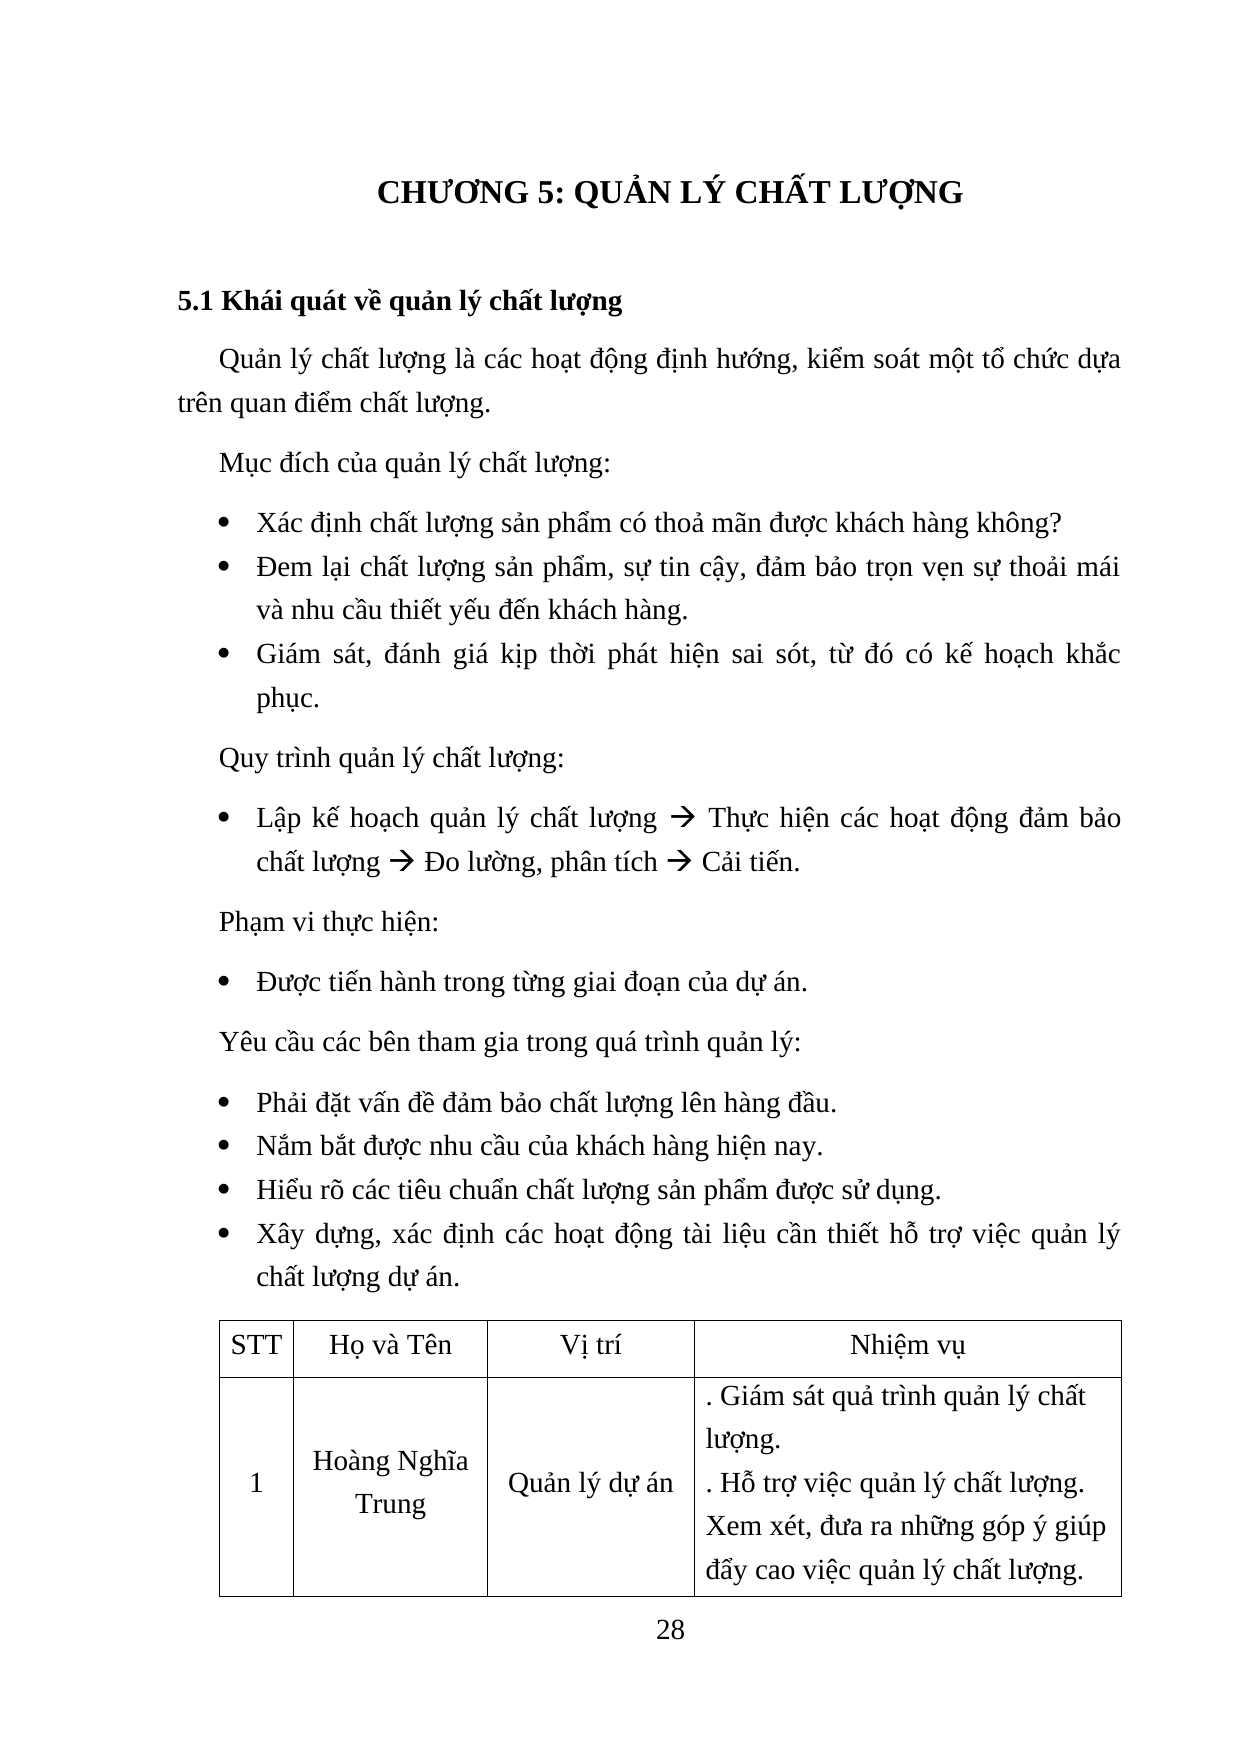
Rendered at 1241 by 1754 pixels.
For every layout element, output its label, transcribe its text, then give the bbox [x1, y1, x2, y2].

list Đem lại chất lượng sản phẩm, sự tin cậy, đảm bảo trọn vẹn sự thoải mái và nhu cầu thiết yếu đến khách hàng. [218, 549, 1122, 626]
list Xây dựng, xác định các hoạt động tài liệu cần thiết hỗ trợ việc quản lý chất lượng dự án. [218, 1216, 1122, 1293]
text Mục đích của quản lý chất lượng: [177, 445, 1122, 478]
table_header Họ và Tên [294, 1321, 487, 1377]
list Được tiến hành trong từng giai đoạn của dự án. [218, 964, 1122, 998]
list Phải đặt vấn đề đảm bảo chất lượng lên hàng đầu. [218, 1085, 1122, 1118]
table_header STT [220, 1321, 293, 1377]
text Phạm vi thực hiện: [218, 904, 1122, 938]
list Nắm bắt được nhu cầu của khách hàng hiện nay. [218, 1128, 1122, 1162]
list Lập kế hoạch quản lý chất lượng Thực hiện các hoạt động đảm bảo chất lượng Đo lường, phân tích Cải tiến. [218, 800, 1122, 877]
text Yêu cầu các bên tham gia trong quá trình quản lý: [218, 1024, 1122, 1058]
table_cell Quản lý dự án [488, 1378, 694, 1596]
subtitle CHƯƠNG 5: QUẢN LÝ CHẤT LƯỢNG [177, 173, 1122, 211]
list Giám sát, đánh giá kịp thời phát hiện sai sót, từ đó có kế hoạch khắc phục. [218, 636, 1122, 713]
text Quản lý chất lượng là các hoạt động định hướng, kiểm soát một tổ chức dựa trên quan điểm chất lượng. [177, 341, 1122, 418]
list Xác định chất lượng sản phẩm có thoả mãn được khách hàng không? [218, 505, 1122, 539]
subtitle 5.1 Khái quát về quản lý chất lượng [177, 283, 1122, 316]
table_header Vị trí [488, 1321, 694, 1377]
table_cell Hoàng Nghĩa Trung [294, 1378, 487, 1596]
table_cell 1 [220, 1378, 293, 1596]
text Quy trình quản lý chất lượng: [218, 740, 1122, 773]
table_header Nhiệm vụ [695, 1321, 1121, 1377]
list Hiểu rõ các tiêu chuẩn chất lượng sản phẩm được sử dụng. [218, 1172, 1122, 1206]
table_cell . Giám sát quả trình quản lý chất lượng. . Hỗ trợ việc quản lý chất lượng. Xem xét, đưa ra những góp ý giúp đẩy cao việc quản lý chất lượng. [695, 1378, 1121, 1596]
